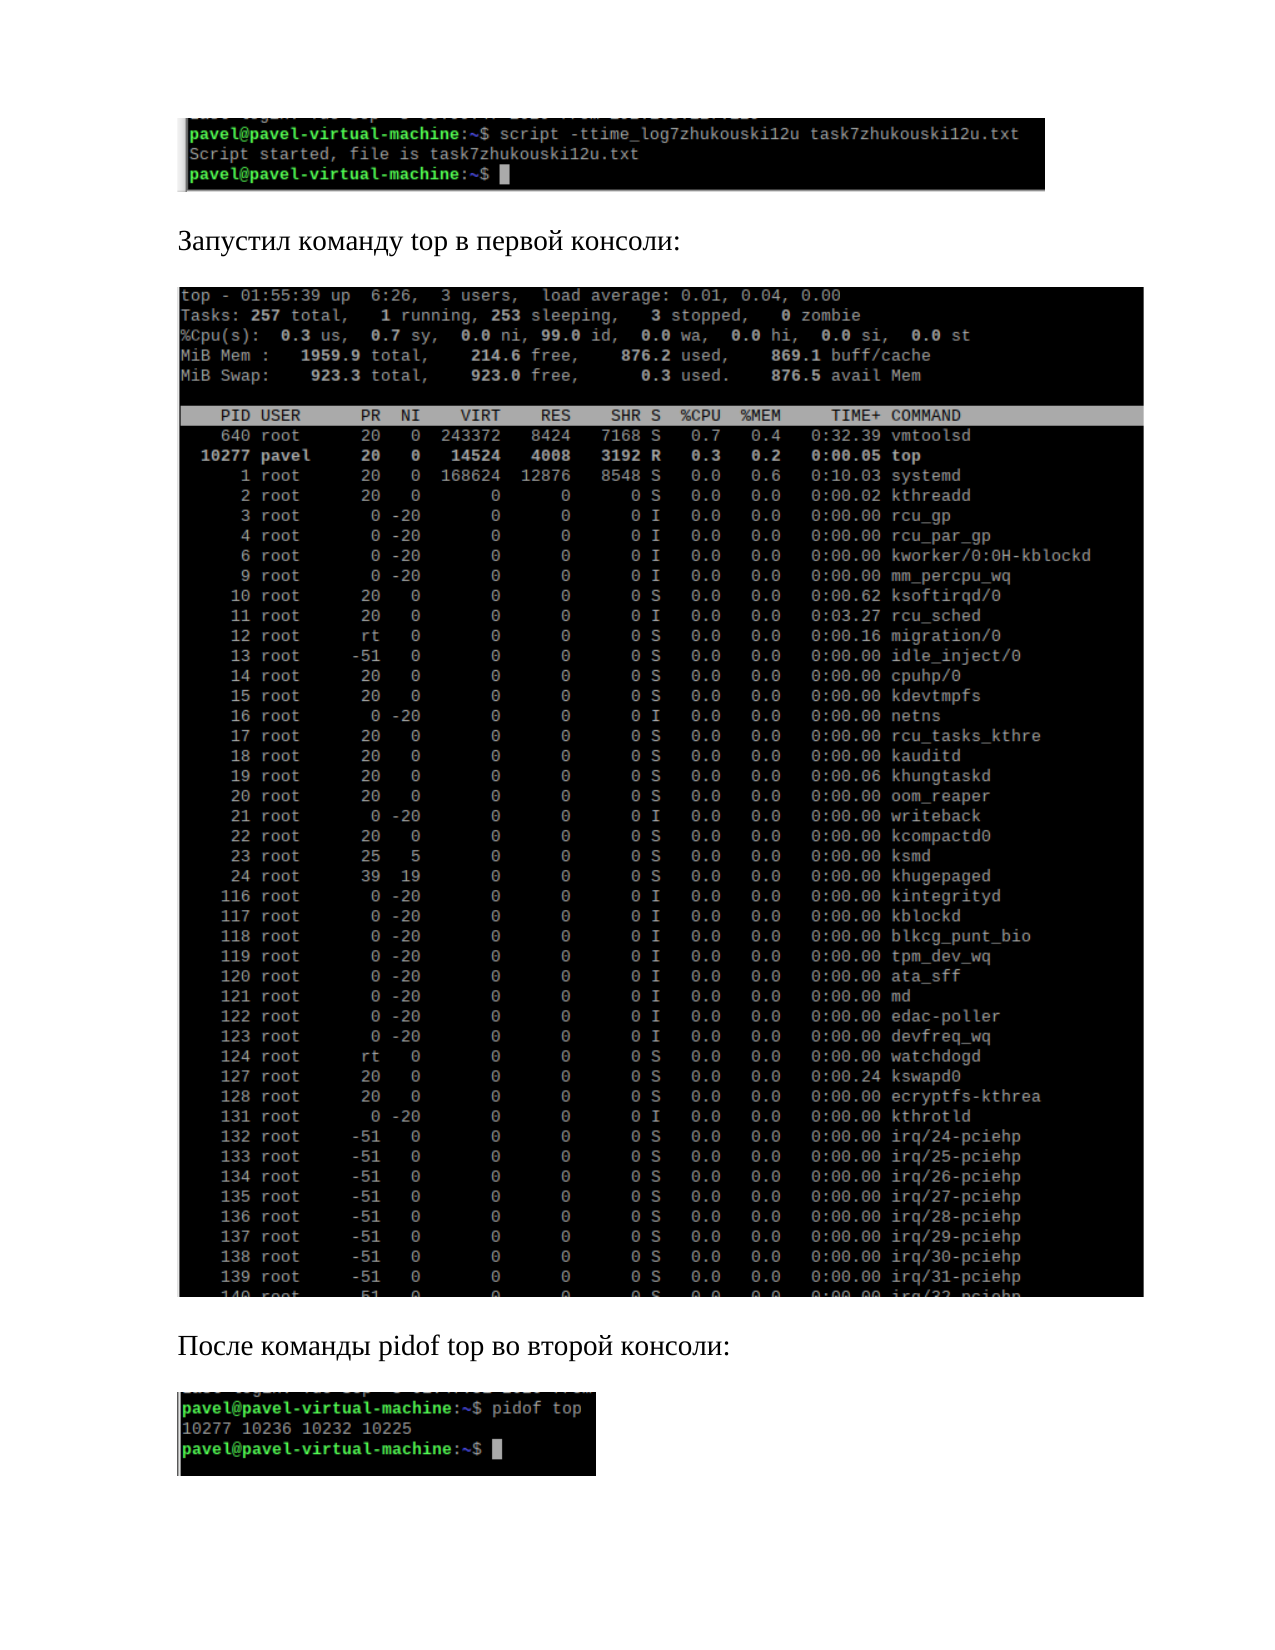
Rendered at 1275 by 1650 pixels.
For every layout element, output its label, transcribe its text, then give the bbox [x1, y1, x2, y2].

picture [177, 118, 1045, 192]
picture [177, 287, 1144, 1297]
picture [177, 1392, 596, 1476]
text Запустил команду top в первой консоли: [177, 223, 1186, 257]
text После команды pidof top во второй консоли: [177, 1328, 1186, 1362]
